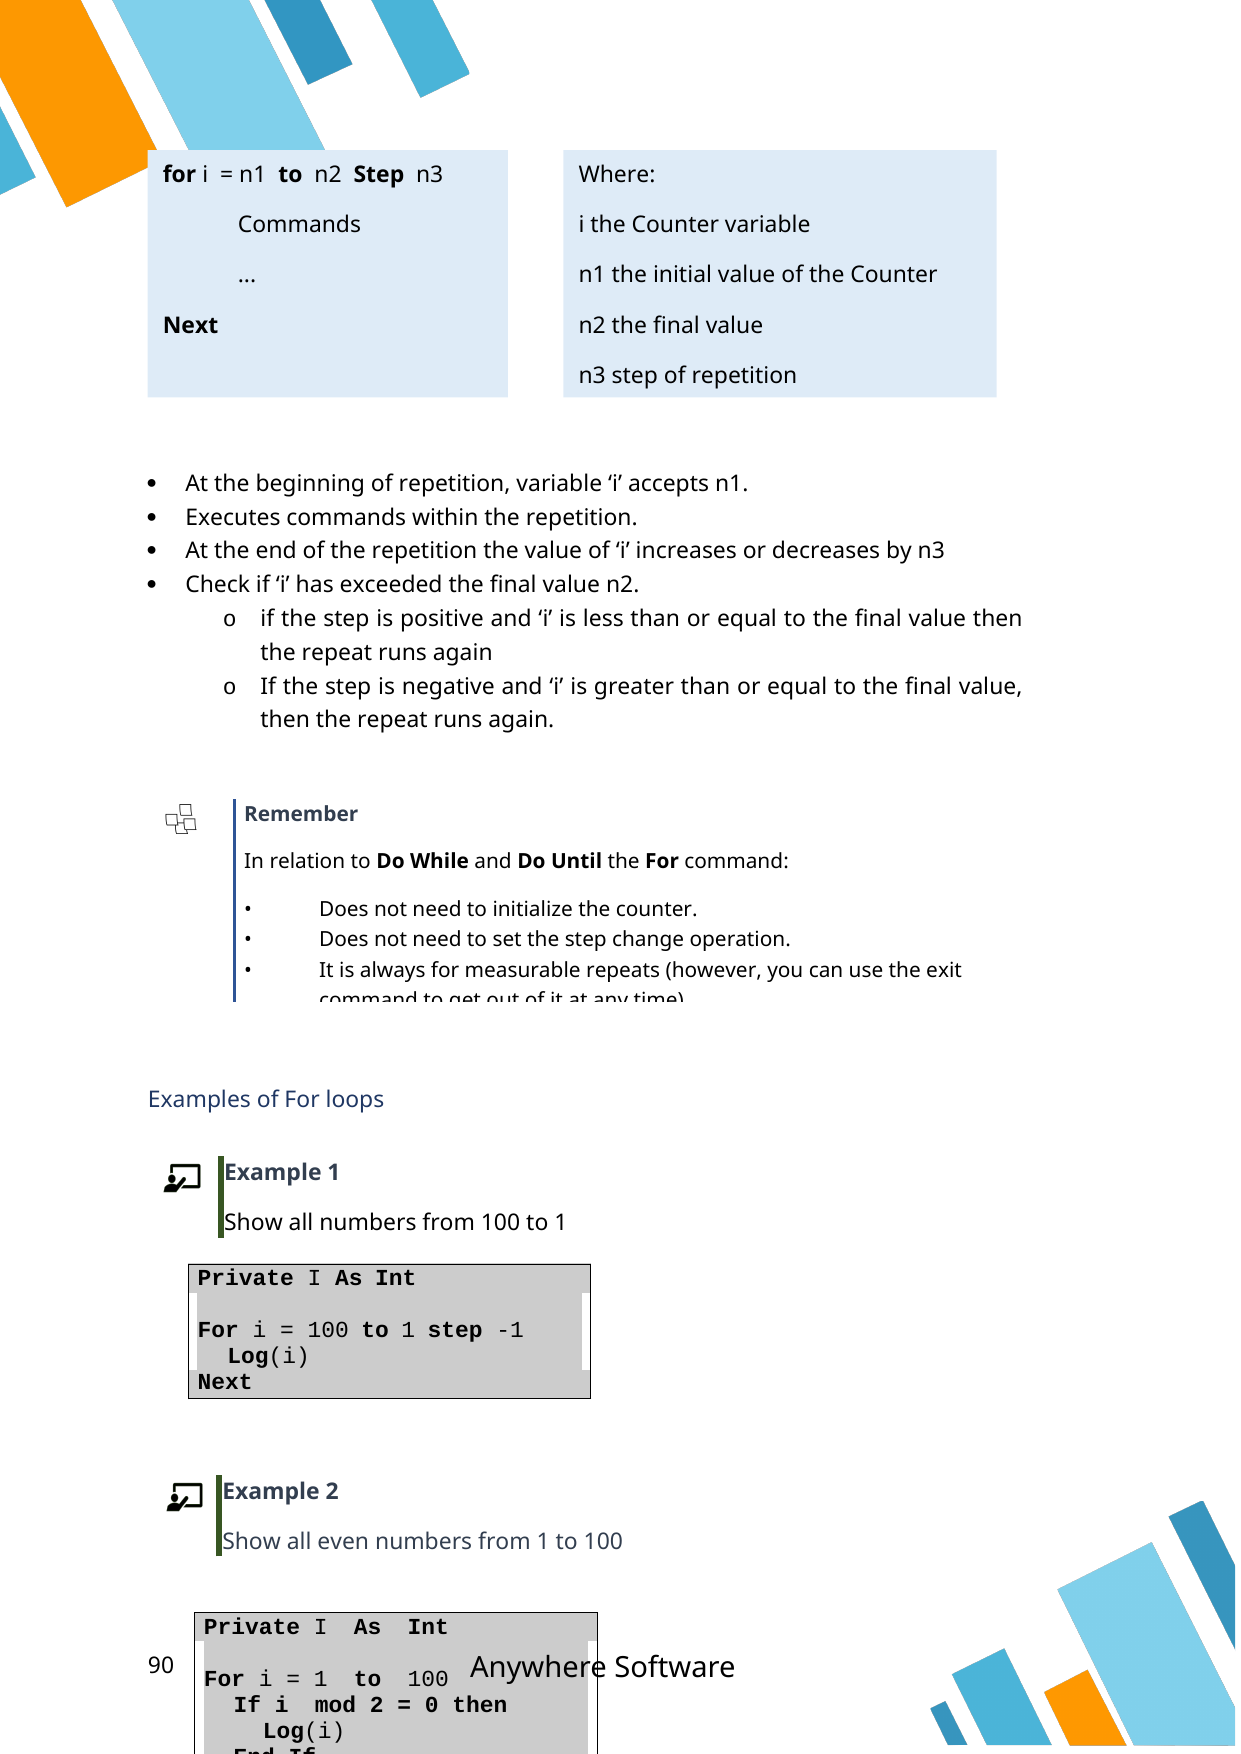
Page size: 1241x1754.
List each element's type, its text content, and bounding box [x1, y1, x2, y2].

list At the end of the repetition the value of ‘i’ increases or decreases by n3 [148, 534, 1023, 566]
picture [162, 1156, 202, 1201]
picture [930, 1501, 1236, 1746]
picture [163, 801, 199, 837]
picture [0, 0, 470, 246]
list Executes commands within the repetition. [148, 501, 1023, 532]
list if the step is positive and ‘i’ is less than or equal to the final value then the repeat runs again [223, 602, 1023, 667]
list Check if ‘i’ has exceeded the final value n2. [148, 568, 1023, 599]
list If the step is negative and ‘i’ is greater than or equal to the final value, then the repeat runs again. [223, 669, 1023, 735]
picture [165, 1474, 204, 1520]
list At the beginning of repetition, variable ‘i’ accepts n1. [148, 467, 1023, 498]
subtitle Examples of For loops [148, 1083, 1023, 1114]
